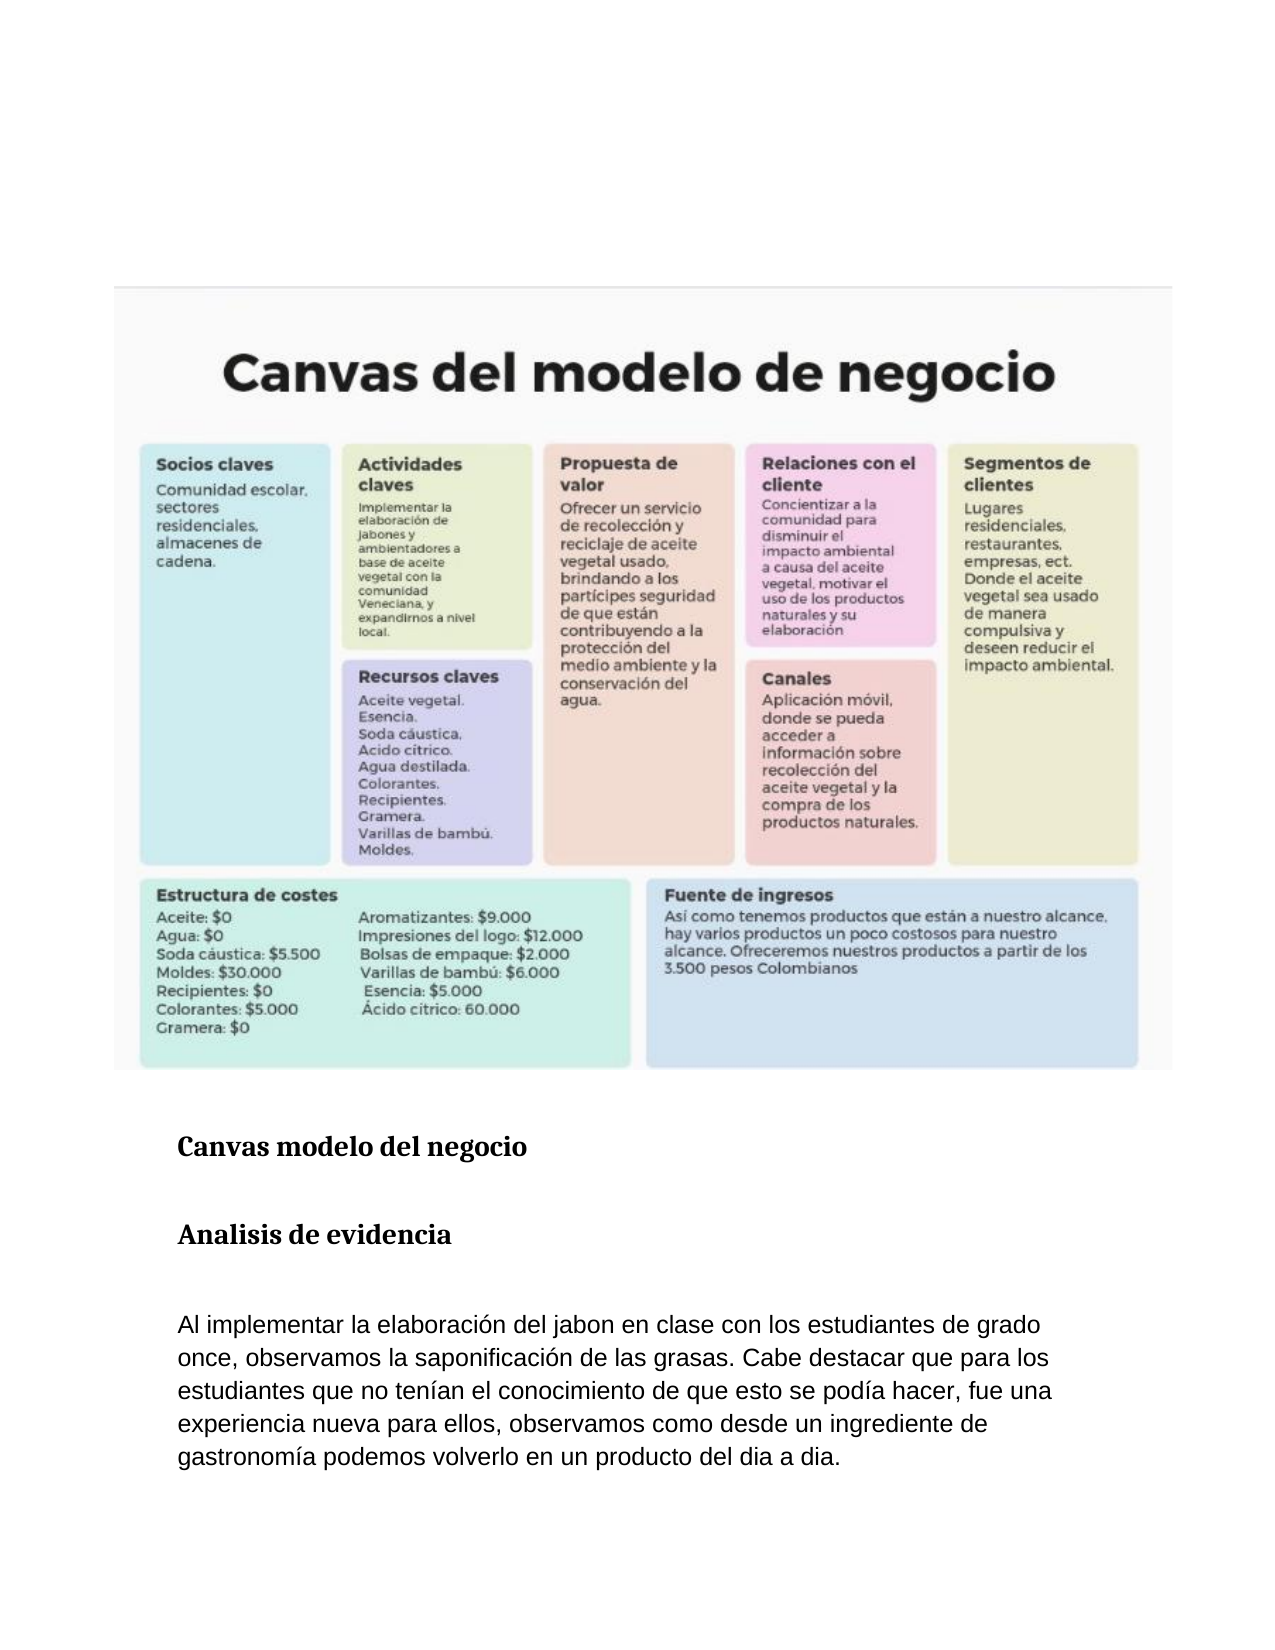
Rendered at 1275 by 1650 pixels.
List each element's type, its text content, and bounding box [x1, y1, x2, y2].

subtitle Canvas modelo del negocio [177, 1070, 1098, 1163]
text Al implementar la elaboración del jabon en clase con los estudiantes de grado once, observamos la saponificación de las grasas. Cabe destacar que para los estudiantes que no tenían el conocimiento de que esto se podía hacer, fue una experiencia nueva para ellos, observamos como desde un ingrediente de gastronomía podemos volverlo en un producto del dia a dia. [177, 1310, 1098, 1471]
subtitle Analisis de evidencia [177, 1218, 1098, 1252]
picture [114, 286, 1173, 1070]
